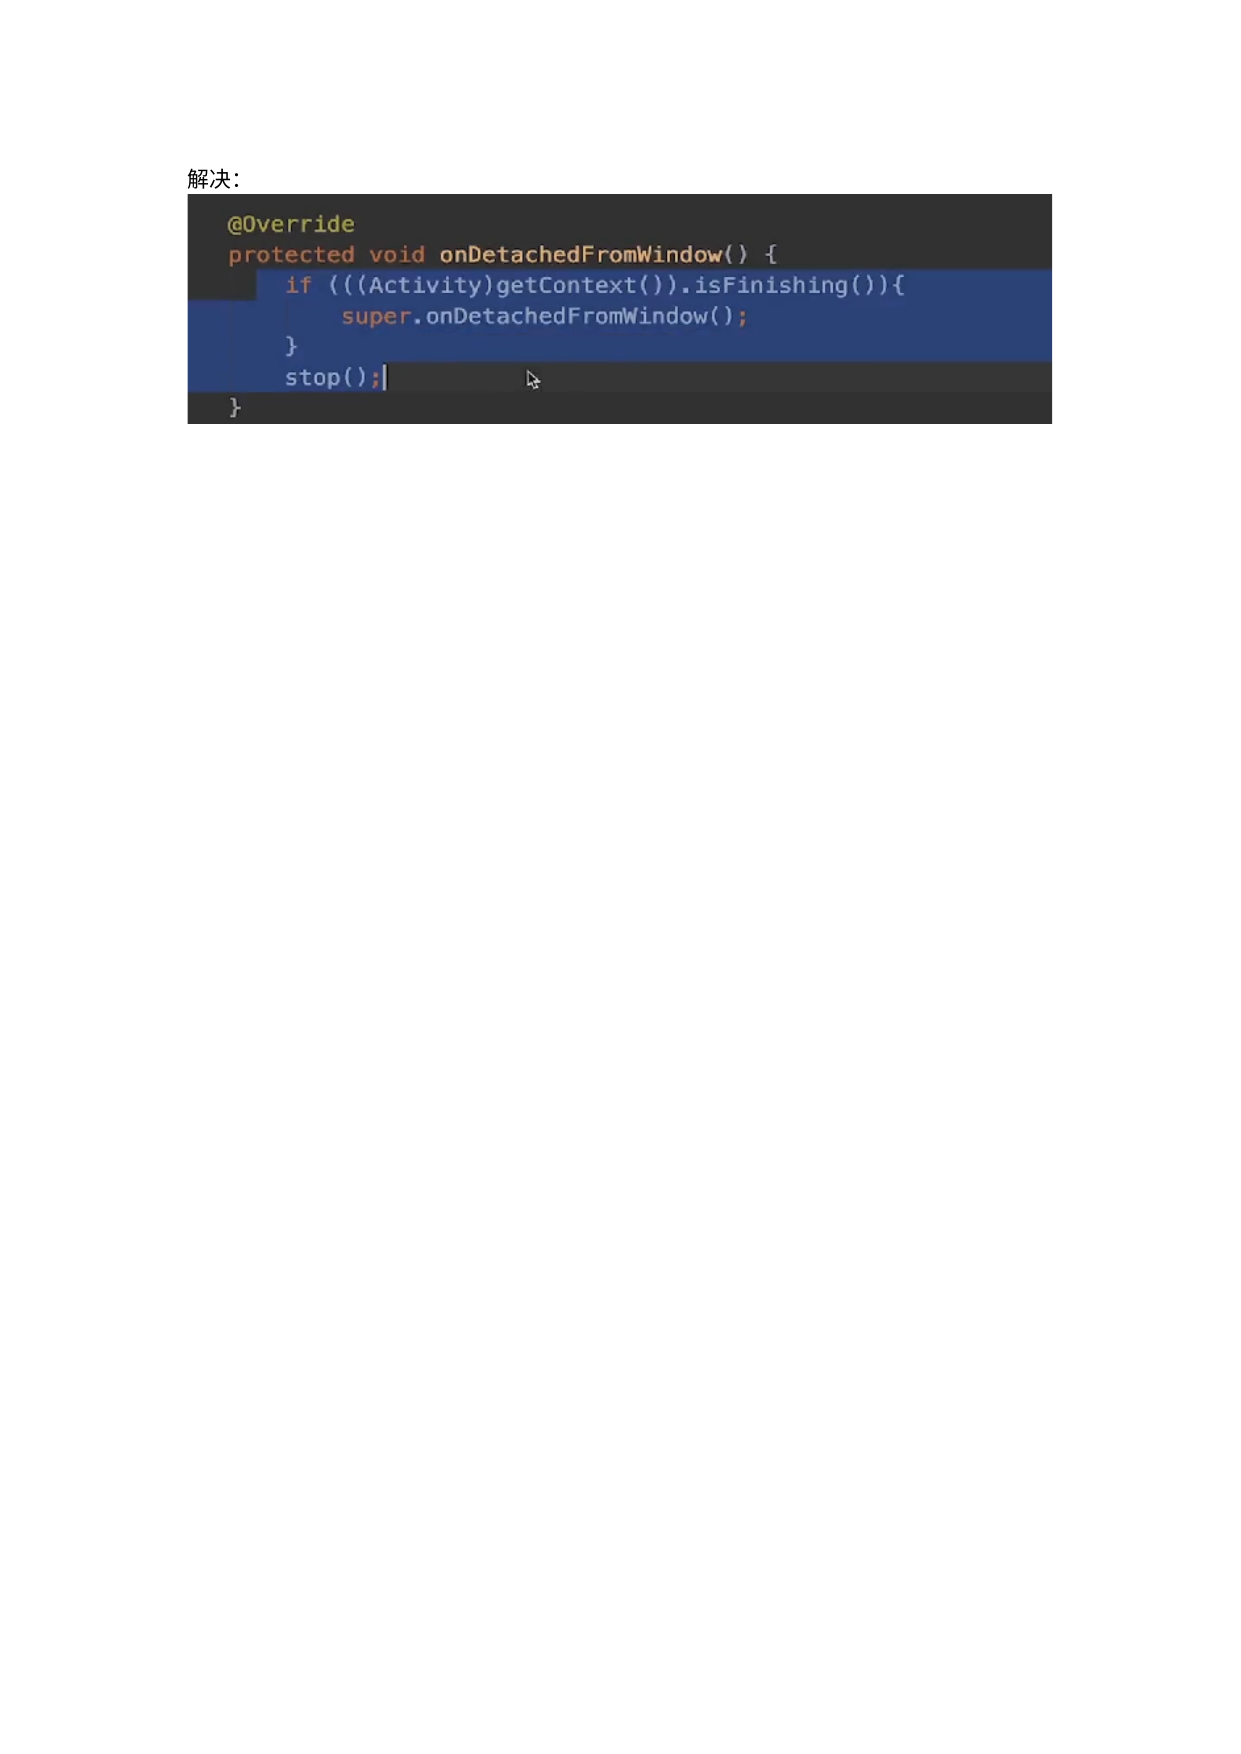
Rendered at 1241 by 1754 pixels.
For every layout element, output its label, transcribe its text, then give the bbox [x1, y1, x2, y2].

picture [187, 194, 1053, 424]
text 解决： [187, 162, 1053, 194]
